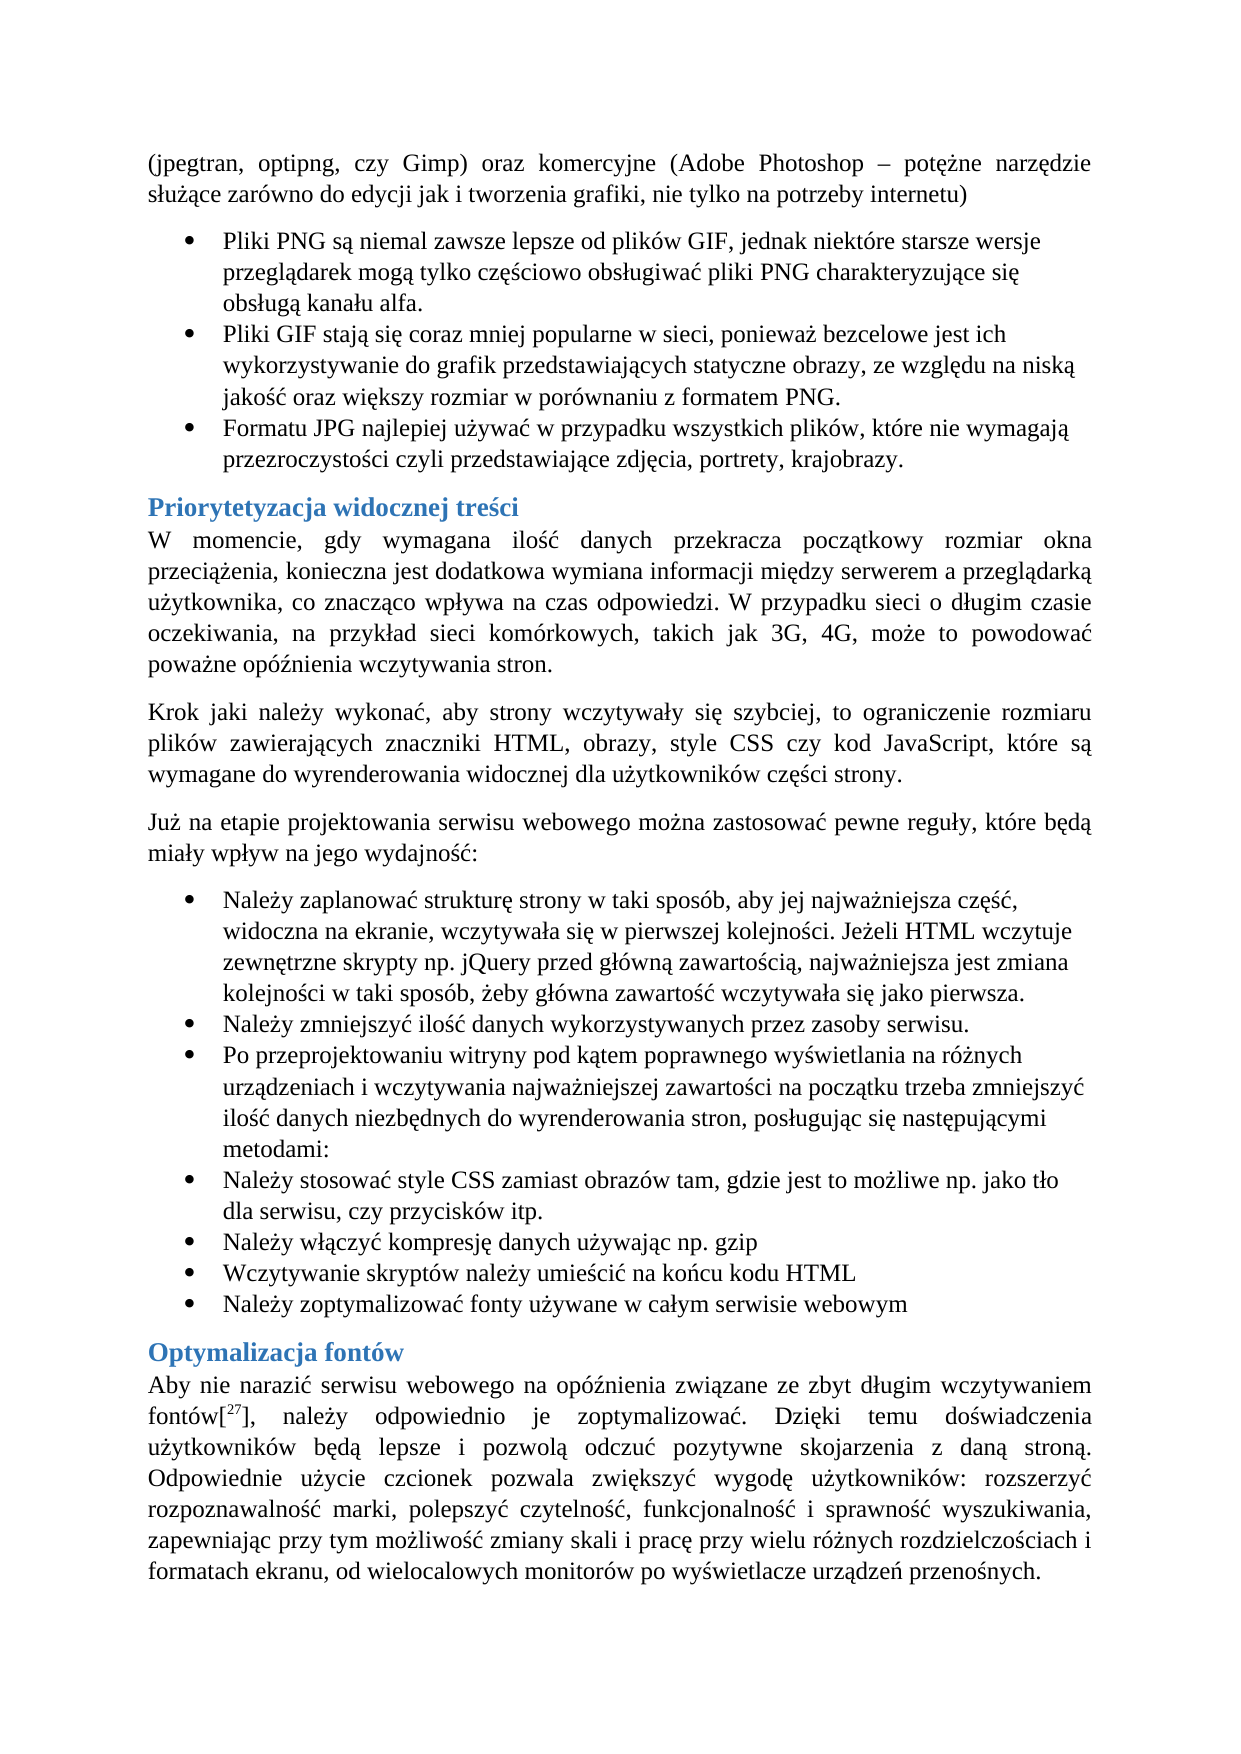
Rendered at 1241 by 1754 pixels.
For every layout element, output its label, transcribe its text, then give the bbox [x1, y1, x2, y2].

text W momencie, gdy wymagana ilość danych przekracza początkowy rozmiar okna przeciążenia, konieczna jest dodatkowa wymiana informacji między serwerem a przeglądarką użytkownika, co znacząco wpływa na czas odpowiedzi. W przypadku sieci o długim czasie oczekiwania, na przykład sieci komórkowych, takich jak 3G, 4G, może to powodować poważne opóźnienia wczytywania stron. [148, 525, 1093, 678]
text Aby nie narazić serwisu webowego na opóźnienia związane ze zbyt długim wczytywaniem fontów[], należy odpowiednio je zoptymalizować. Dzięki temu doświadczenia użytkowników będą lepsze i pozwolą odczuć pozytywne skojarzenia z daną stroną. Odpowiednie użycie czcionek pozwala zwiększyć wygodę użytkowników: rozszerzyć rozpoznawalność marki, polepszyć czytelność, funkcjonalność i sprawność wyszukiwania, zapewniając przy tym możliwość zmiany skali i pracę przy wielu różnych rozdzielczościach i formatach ekranu, od wielocalowych monitorów po wyświetlacze urządzeń przenośnych. [148, 1370, 1093, 1585]
list Należy zoptymalizować fonty używane w całym serwisie webowym [185, 1289, 1093, 1318]
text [148, 148, 1093, 207]
list Po przeprojektowaniu witryny pod kątem poprawnego wyświetlania na różnych urządzeniach i wczytywania najważniejszej zawartości na początku trzeba zmniejszyć ilość danych niezbędnych do wyrenderowania stron, posługując się następującymi metodami: [185, 1041, 1093, 1162]
list Formatu JPG najlepiej używać w przypadku wszystkich plików, które nie wymagają przezroczystości czyli przedstawiające zdjęcia, portrety, krajobrazy. [185, 413, 1093, 472]
list Pliki PNG są niemal zawsze lepsze od plików GIF, jednak niektóre starsze wersje przeglądarek mogą tylko częściowo obsługiwać pliki PNG charakteryzujące się obsługą kanału alfa. [185, 226, 1093, 317]
list Należy włączyć kompresję danych używając np. gzip [185, 1227, 1093, 1256]
subtitle Priorytetyzacja widocznej treści [148, 491, 1093, 522]
subtitle Optymalizacja fontów [148, 1337, 1093, 1368]
list Należy zaplanować strukturę strony w taki sposób, aby jej najważniejsza część, widoczna na ekranie, wczytywała się w pierwszej kolejności. Jeżeli HTML wczytuje zewnętrzne skrypty np. jQuery przed główną zawartością, najważniejsza jest zmiana kolejności w taki sposób, żeby główna zawartość wczytywała się jako pierwsza. [185, 885, 1093, 1007]
list Pliki GIF stają się coraz mniej popularne w sieci, ponieważ bezcelowe jest ich wykorzystywanie do grafik przedstawiających statyczne obrazy, ze względu na niską jakość oraz większy rozmiar w porównaniu z formatem PNG. [185, 319, 1093, 410]
text Krok jaki należy wykonać, aby strony wczytywały się szybciej, to ograniczenie rozmiaru plików zawierających znaczniki HTML, obrazy, style CSS czy kod JavaScript, które są wymagane do wyrenderowania widocznej dla użytkowników części strony. [148, 697, 1093, 788]
list Należy stosować style CSS zamiast obrazów tam, gdzie jest to możliwe np. jako tło dla serwisu, czy przycisków itp. [185, 1165, 1093, 1224]
text Już na etapie projektowania serwisu webowego można zastosować pewne reguły, które będą miały wpływ na jego wydajność: [148, 807, 1093, 866]
list Należy zmniejszyć ilość danych wykorzystywanych przez zasoby serwisu. [185, 1009, 1093, 1038]
list Wczytywanie skryptów należy umieścić na końcu kodu HTML [185, 1258, 1093, 1287]
